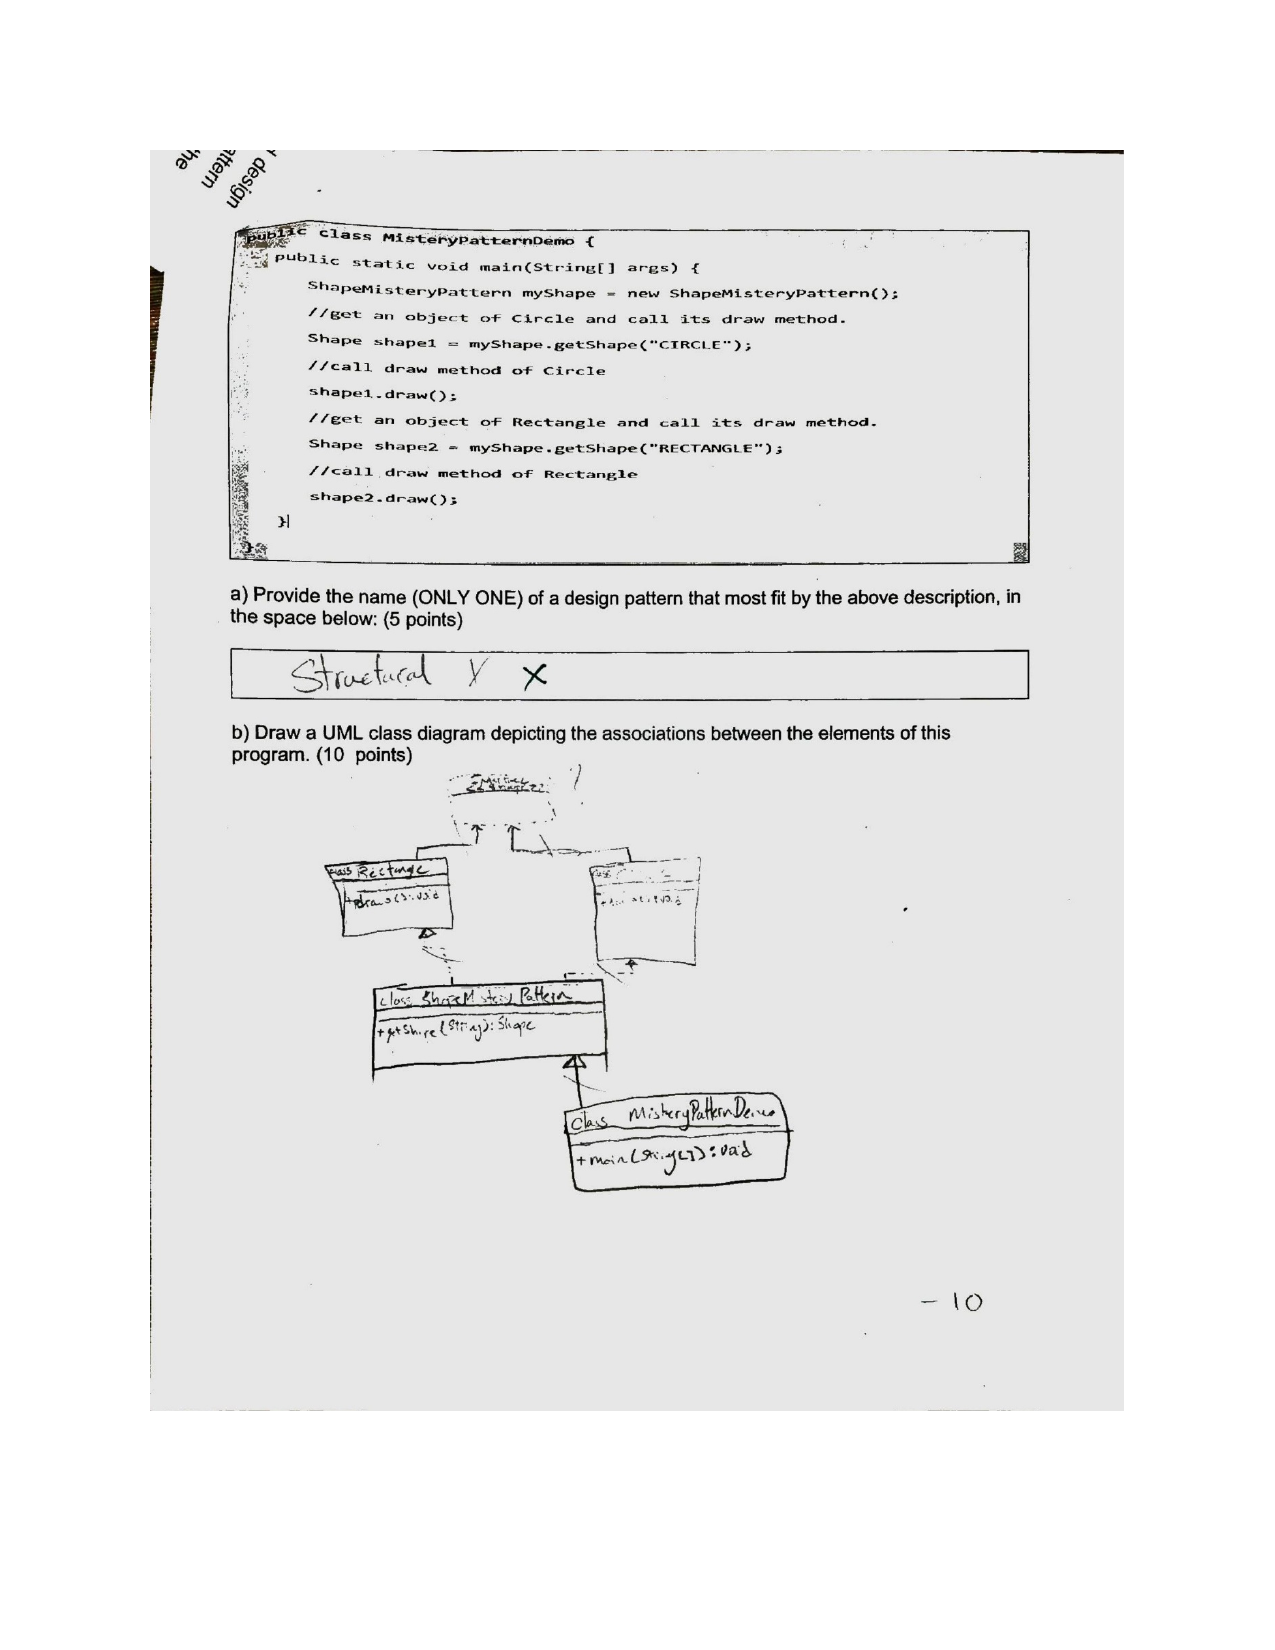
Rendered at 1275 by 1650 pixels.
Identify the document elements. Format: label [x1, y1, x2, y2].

picture [150, 150, 1124, 1411]
